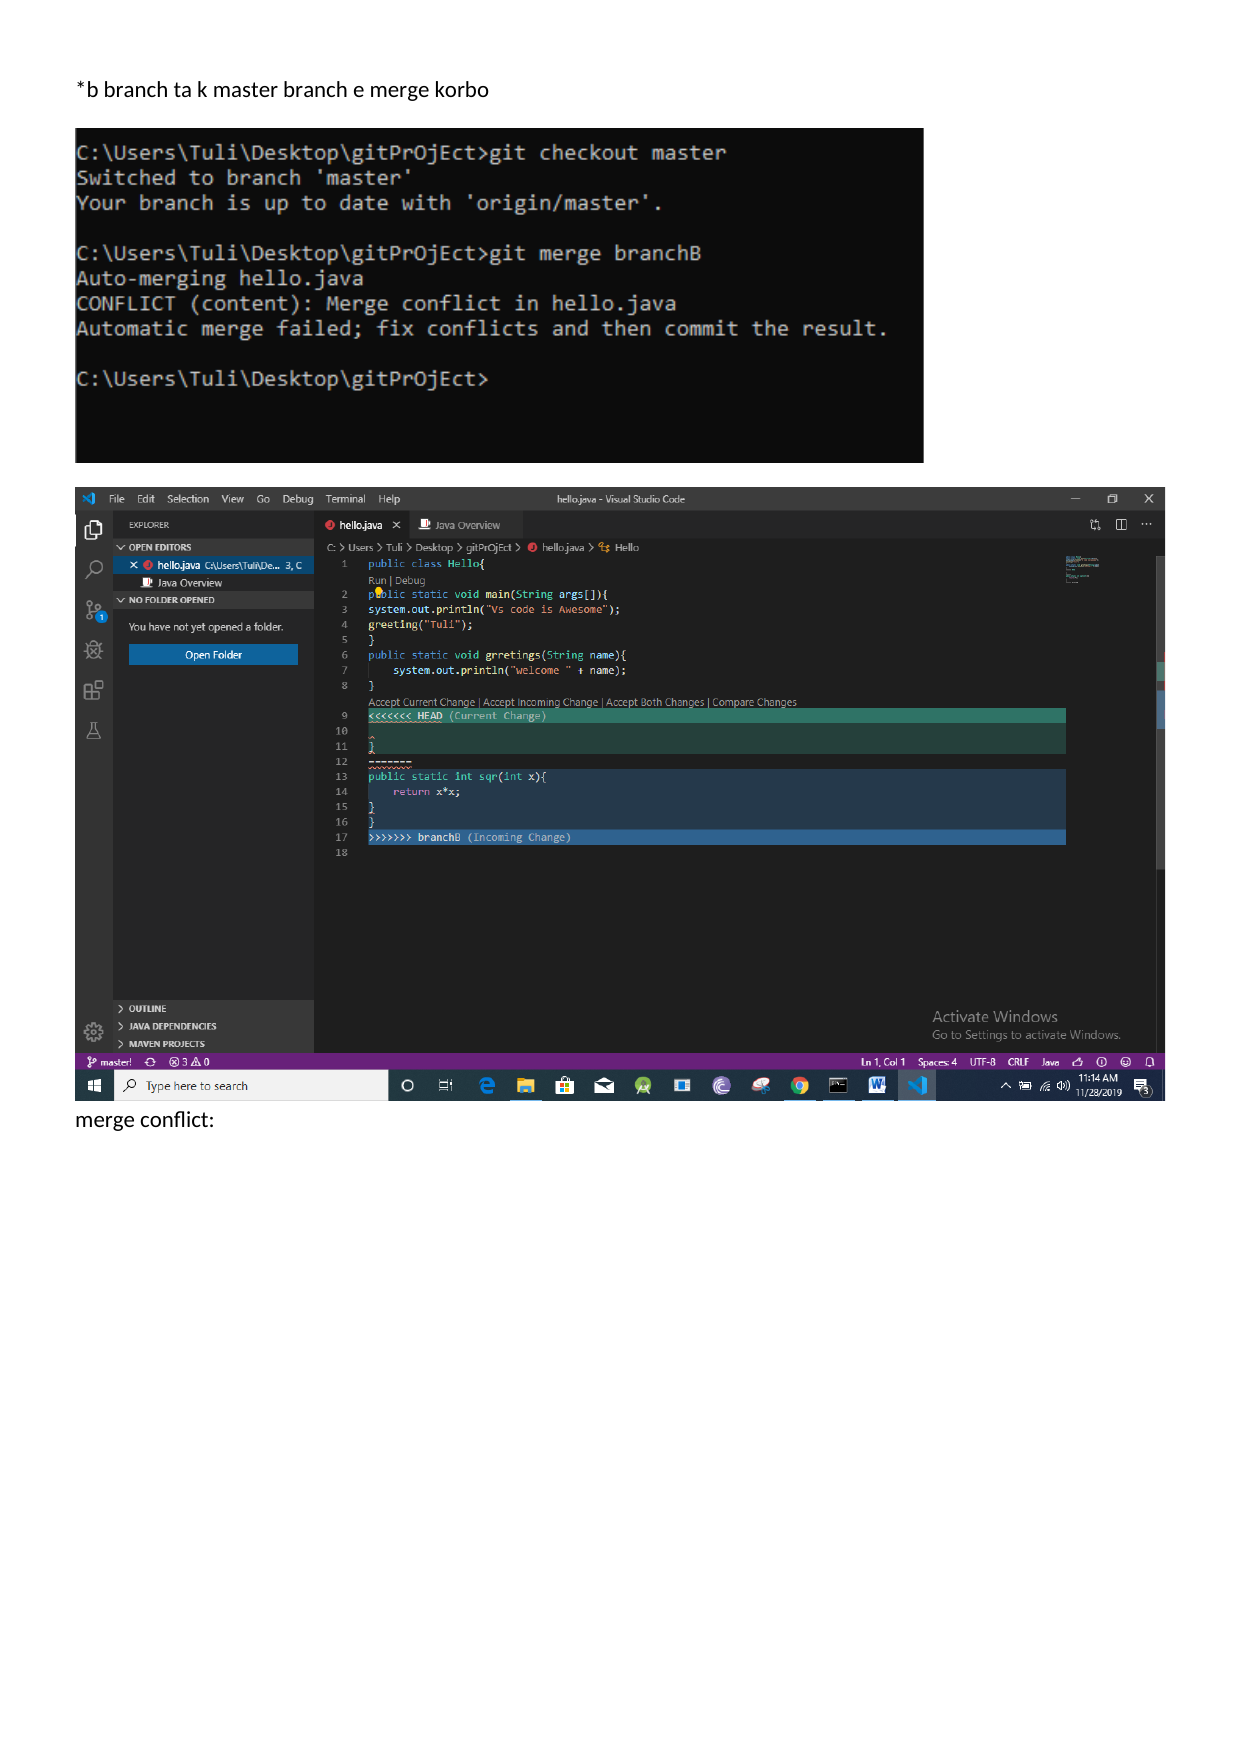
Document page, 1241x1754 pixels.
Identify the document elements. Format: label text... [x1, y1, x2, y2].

text *b branch ta k master branch e merge korbo [75, 75, 1165, 103]
picture [75, 128, 924, 463]
text merge conflict: [75, 1101, 1165, 1133]
picture [75, 487, 1166, 1101]
